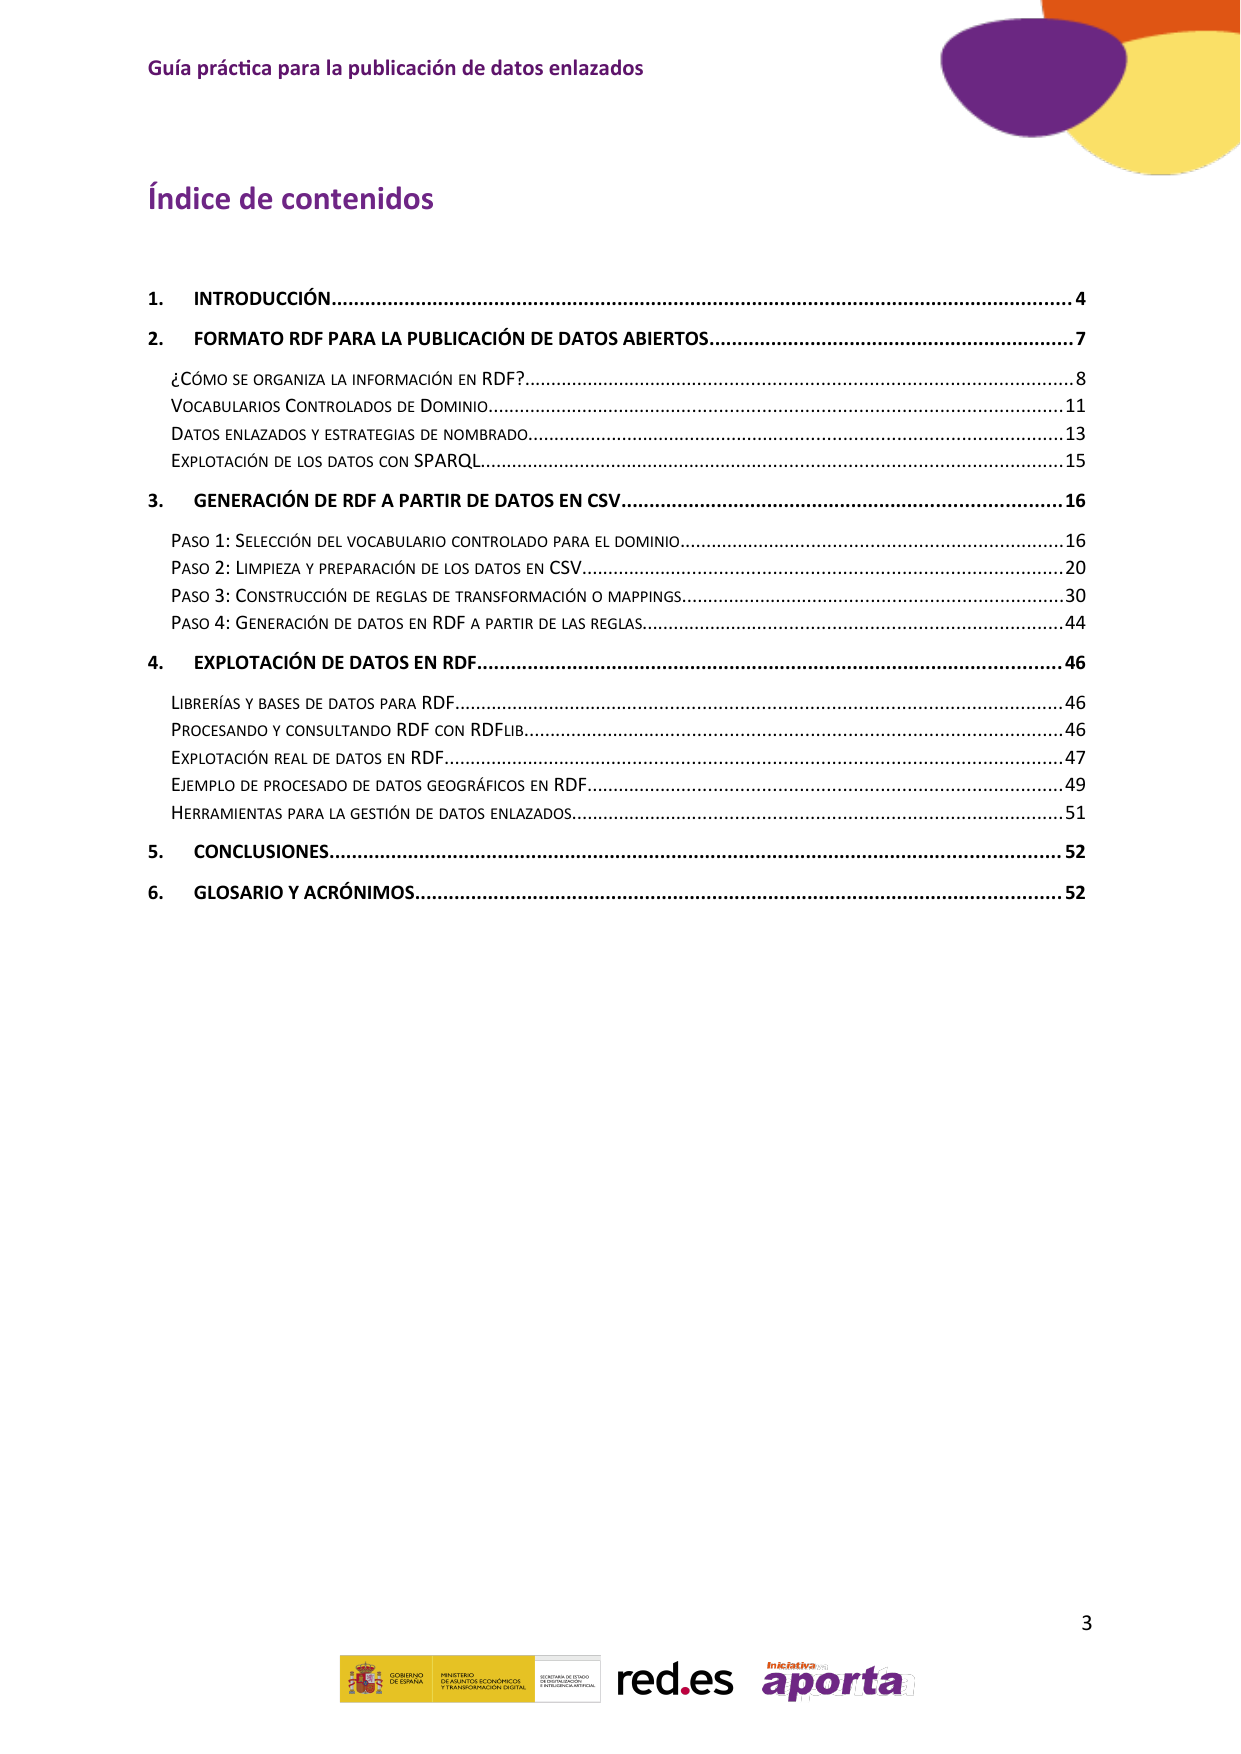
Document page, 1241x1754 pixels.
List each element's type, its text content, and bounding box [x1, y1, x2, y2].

text Índice de contenidos [148, 177, 1092, 218]
picture [222, 1550, 915, 1754]
picture [886, 0, 1241, 193]
